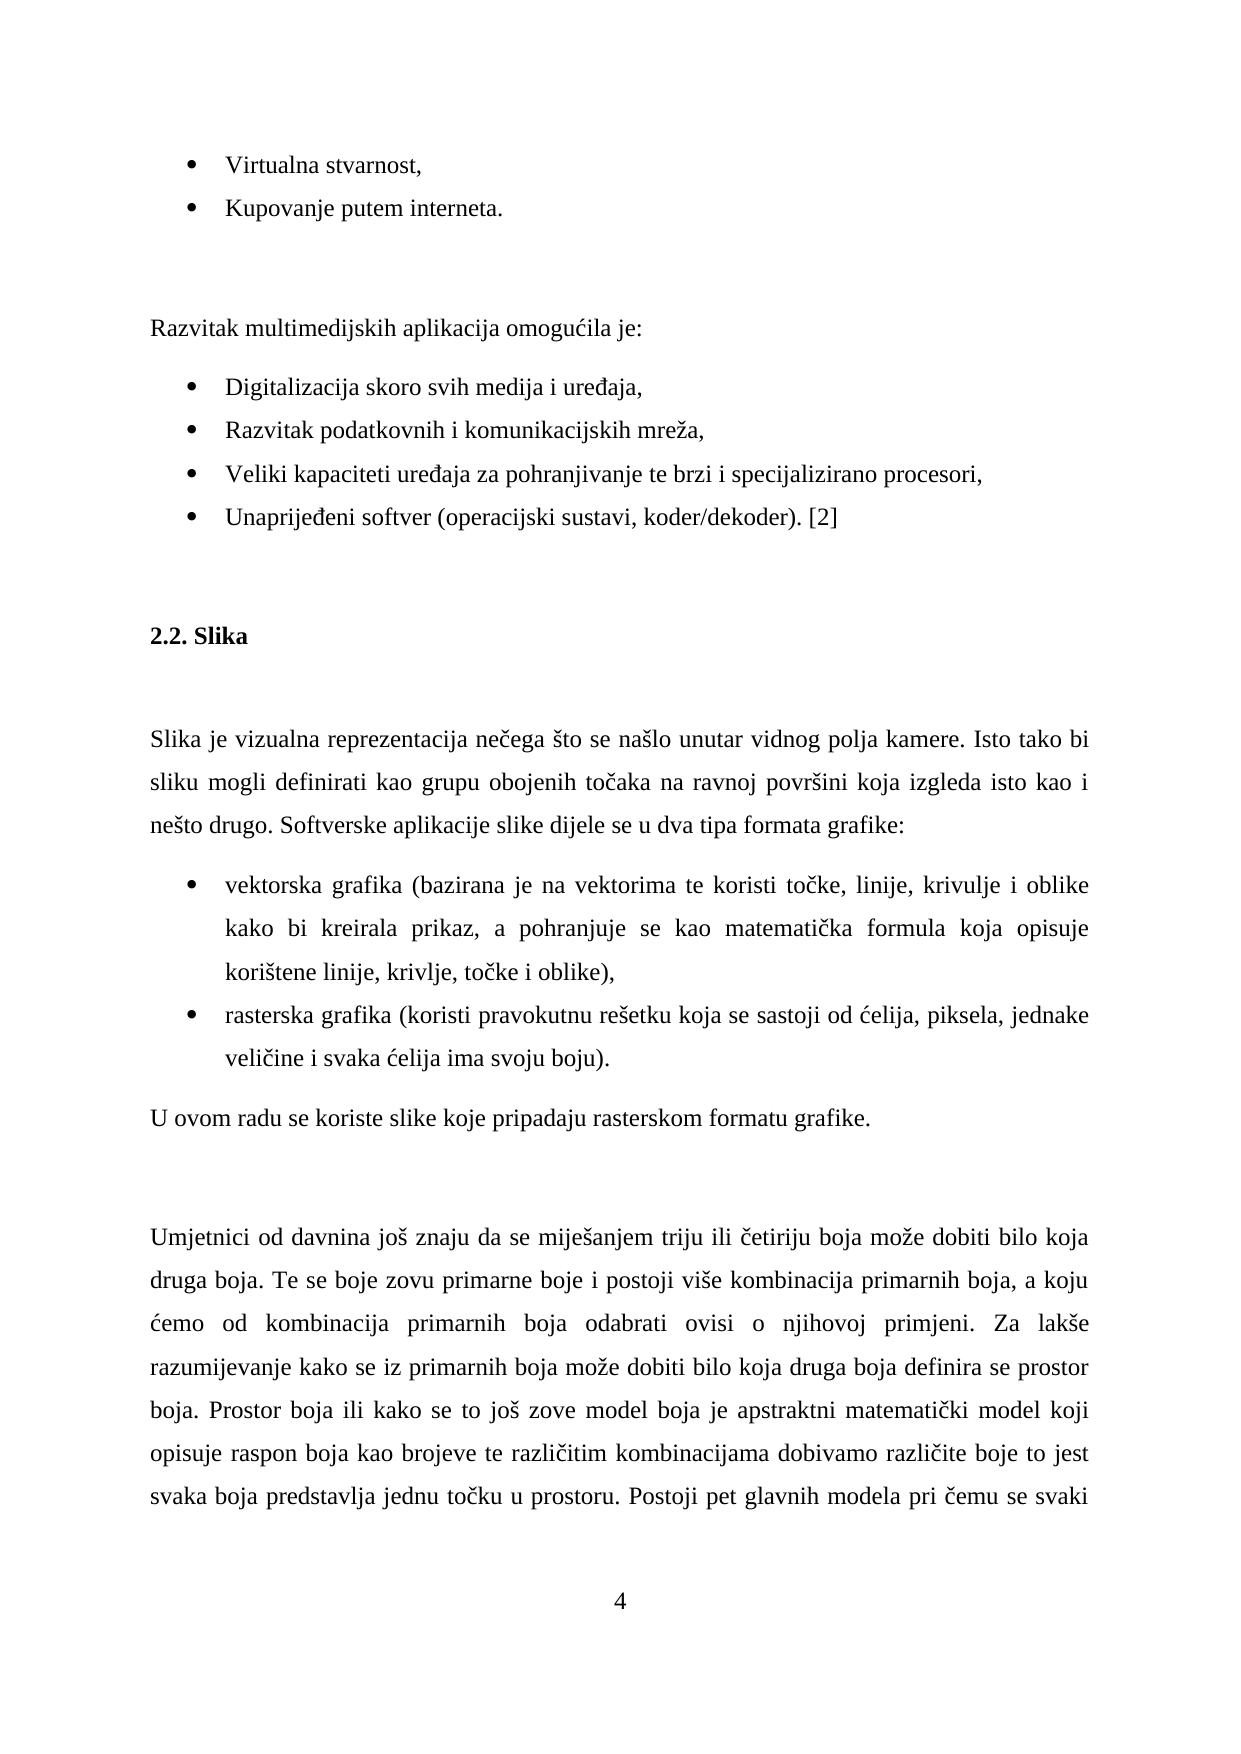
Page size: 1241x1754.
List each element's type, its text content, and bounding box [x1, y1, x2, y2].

list Digitalizacija skoro svih medija i uređaja, [187, 372, 1090, 401]
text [150, 1222, 1090, 1510]
list Veliki kapaciteti uređaja za pohranjivanje te brzi i specijalizirano procesori, [187, 459, 1090, 487]
list vektorska grafika (bazirana je na vektorima te koristi točke, linije, krivulje i oblike kako bi kreirala prikaz, a pohranjuje se kao matematička formula koja opisuje korištene linije, krivlje, točke i oblike), [187, 870, 1090, 985]
list Kupovanje putem interneta. [187, 193, 1090, 222]
list Razvitak podatkovnih i komunikacijskih mreža, [187, 416, 1090, 444]
list Unaprijeđeni softver (operacijski sustavi, koder/dekoder). [2] [187, 502, 1090, 531]
text Razvitak multimedijskih aplikacija omogućila je: [150, 313, 1090, 341]
text U ovom radu se koriste slike koje pripadaju rasterskom formatu grafike. [150, 1103, 1090, 1131]
subtitle Slika [150, 621, 1090, 650]
list rasterska grafika (koristi pravokutnu rešetku koja se sastoji od ćelija, piksela, jednake veličine i svaka ćelija ima svoju boju). [187, 1000, 1090, 1072]
list Virtualna stvarnost, [187, 150, 1090, 179]
text Slika je vizualna reprezentacija nečega što se našlo unutar vidnog polja kamere. Isto tako bi sliku mogli definirati kao grupu obojenih točaka na ravnoj površini koja izgleda isto kao i nešto drugo. Softverske aplikacije slike dijele se u dva tipa formata grafike: [150, 724, 1090, 839]
